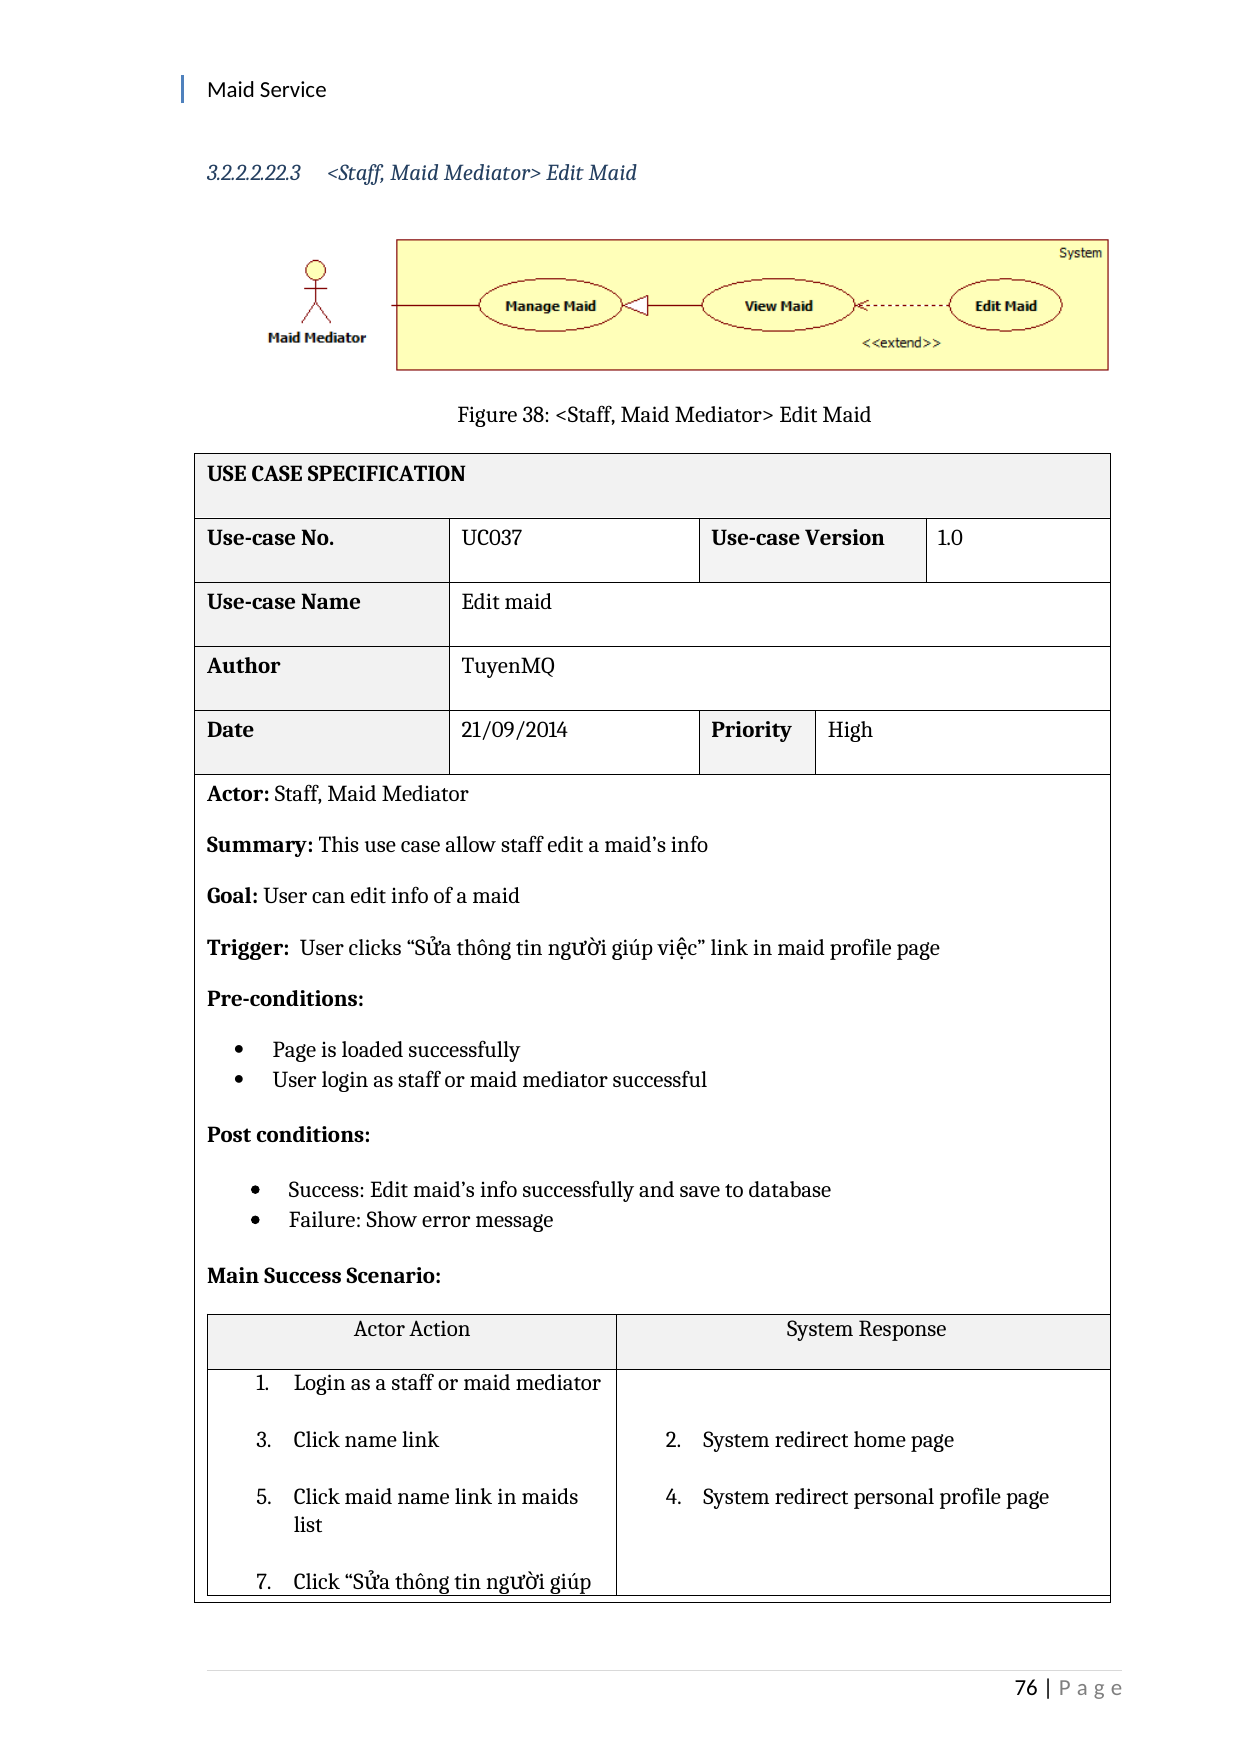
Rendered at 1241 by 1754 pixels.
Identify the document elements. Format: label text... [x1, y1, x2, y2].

table_cell Use-case Version [700, 519, 926, 582]
table_header USE CASE SPECIFICATION [195, 454, 1110, 517]
table_cell TuyenMQ [450, 647, 1110, 710]
table_cell UC037 [450, 519, 699, 582]
table_cell Use-case Name [195, 583, 449, 646]
table_cell High [816, 711, 1110, 774]
table_cell Author [195, 647, 449, 710]
table_cell Date [195, 711, 449, 774]
table_cell 1.0 [927, 519, 1110, 582]
subtitle <Staff, Maid Mediator> Edit Maid [207, 160, 1122, 186]
table_cell Use-case No. [195, 519, 449, 582]
table_cell 21/09/2014 [450, 711, 699, 774]
picture [217, 215, 1133, 395]
table_cell Edit maid [450, 583, 1110, 646]
table_cell Priority [700, 711, 815, 774]
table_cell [195, 775, 1110, 1602]
